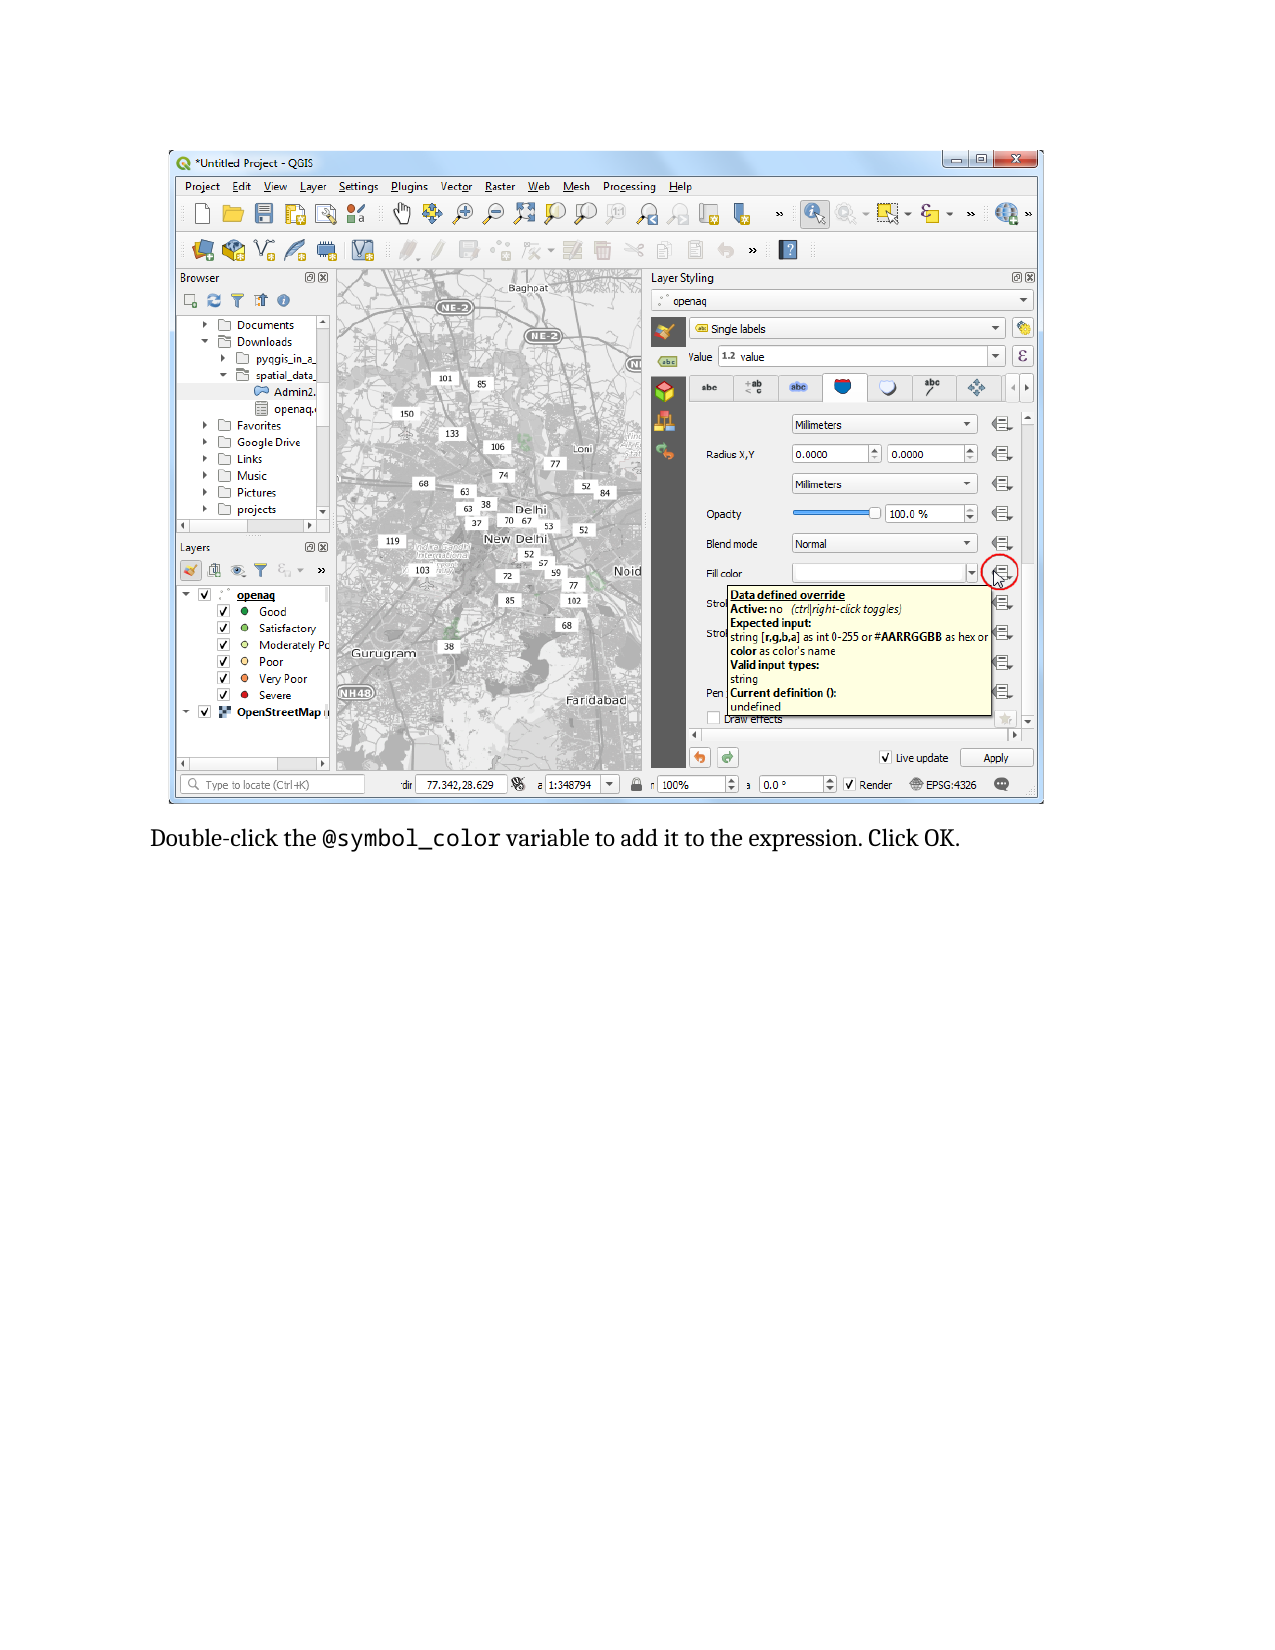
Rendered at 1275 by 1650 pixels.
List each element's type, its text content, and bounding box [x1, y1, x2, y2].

text Double-click the @symbol_color variable to add it to the expression. Click OK. [150, 822, 1125, 853]
picture [168, 150, 1044, 804]
